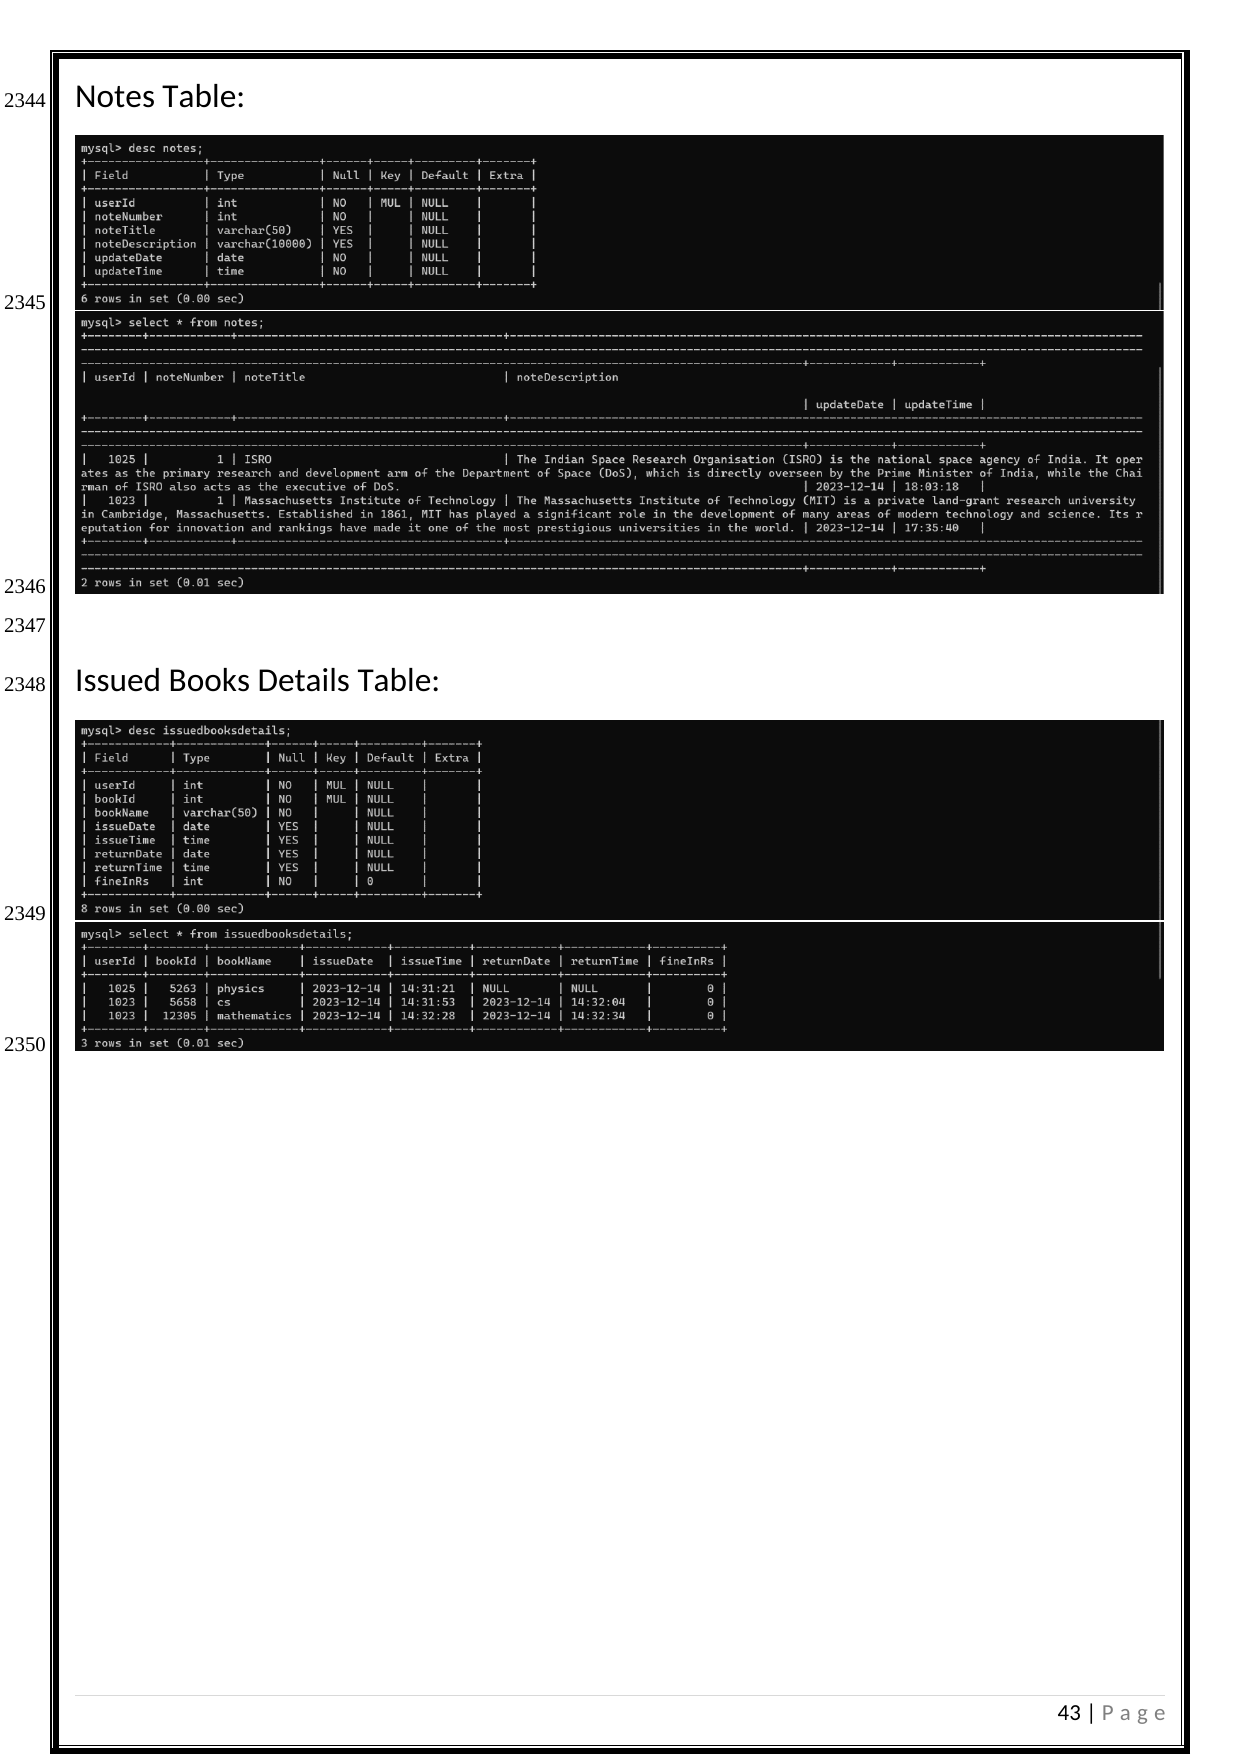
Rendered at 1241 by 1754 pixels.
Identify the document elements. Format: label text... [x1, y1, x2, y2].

picture [75, 135, 1164, 310]
picture [75, 922, 1164, 1051]
text Issued Books Details Table: [75, 659, 1165, 700]
picture [75, 720, 1164, 920]
text Notes Table: [75, 75, 1165, 116]
picture [75, 311, 1164, 594]
